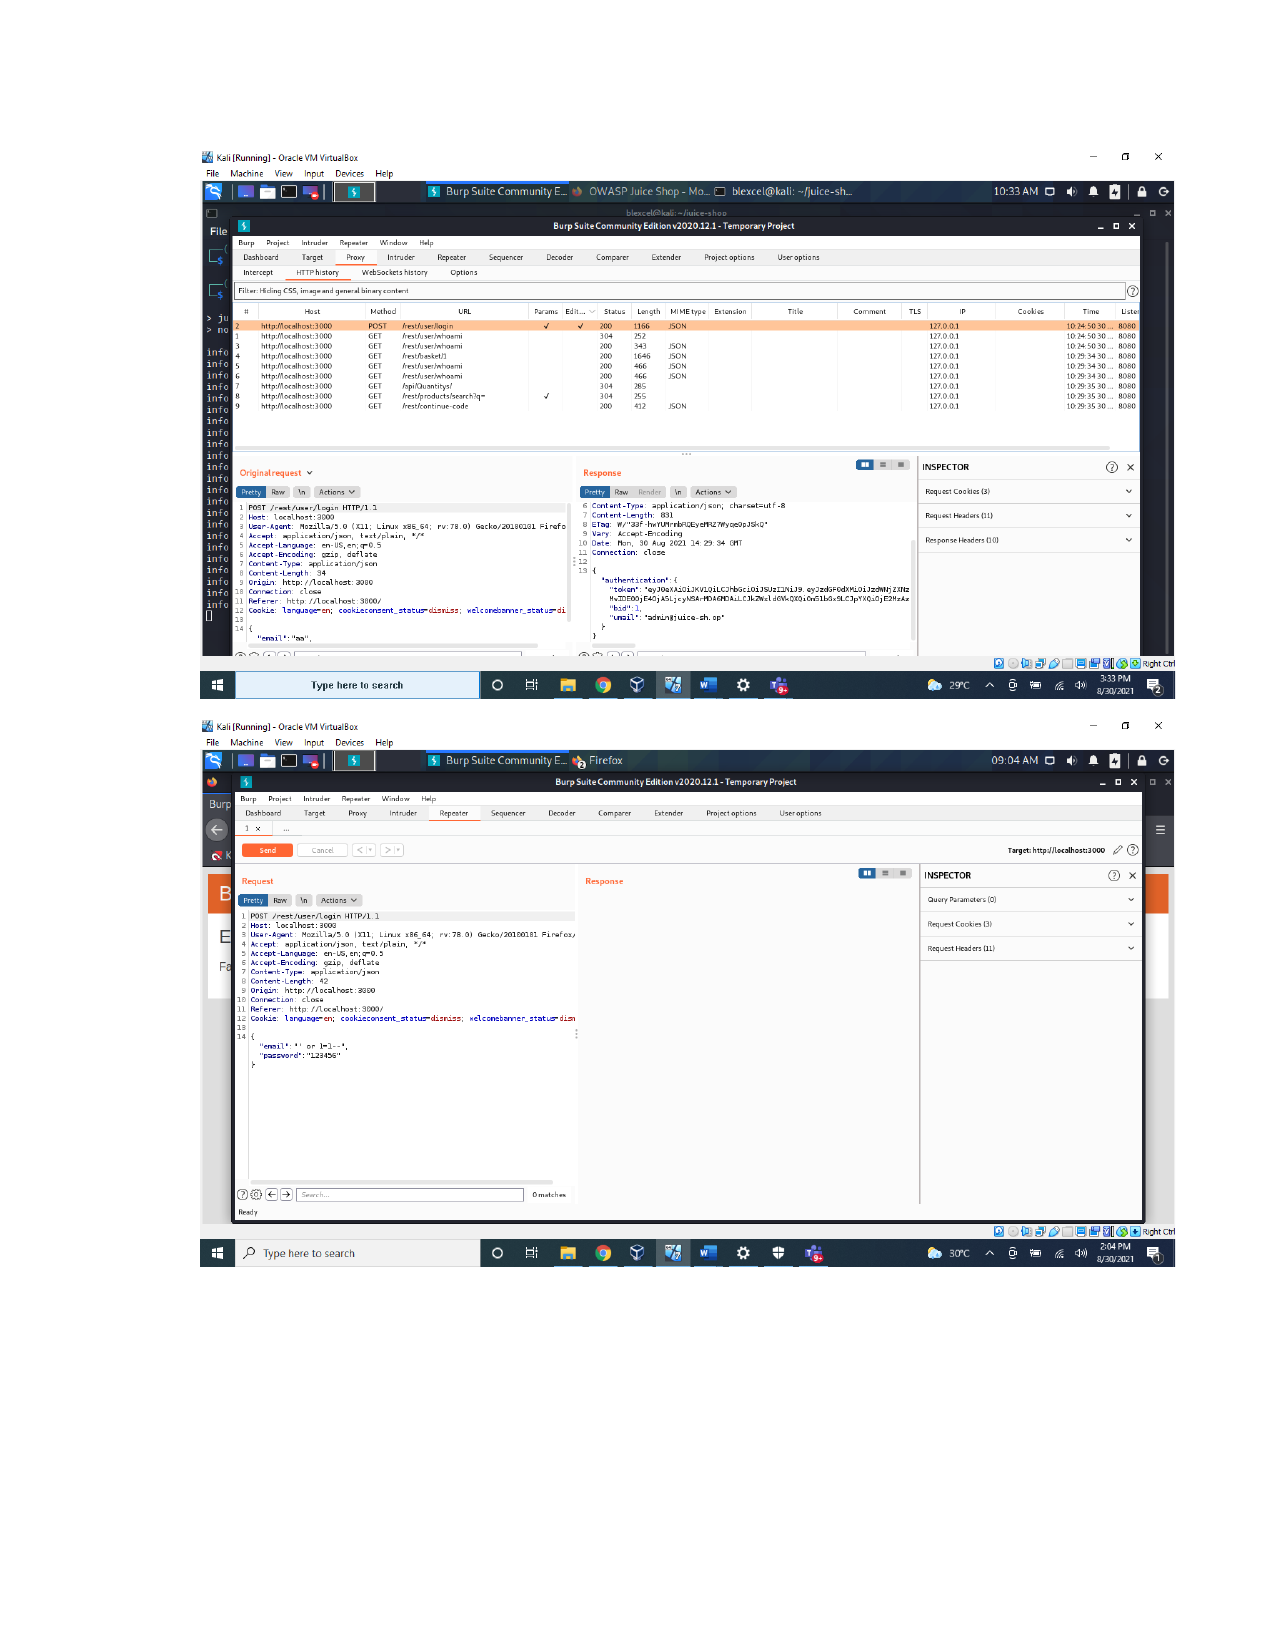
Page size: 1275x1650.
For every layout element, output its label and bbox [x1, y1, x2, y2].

picture [200, 718, 1175, 1267]
picture [200, 150, 1175, 699]
